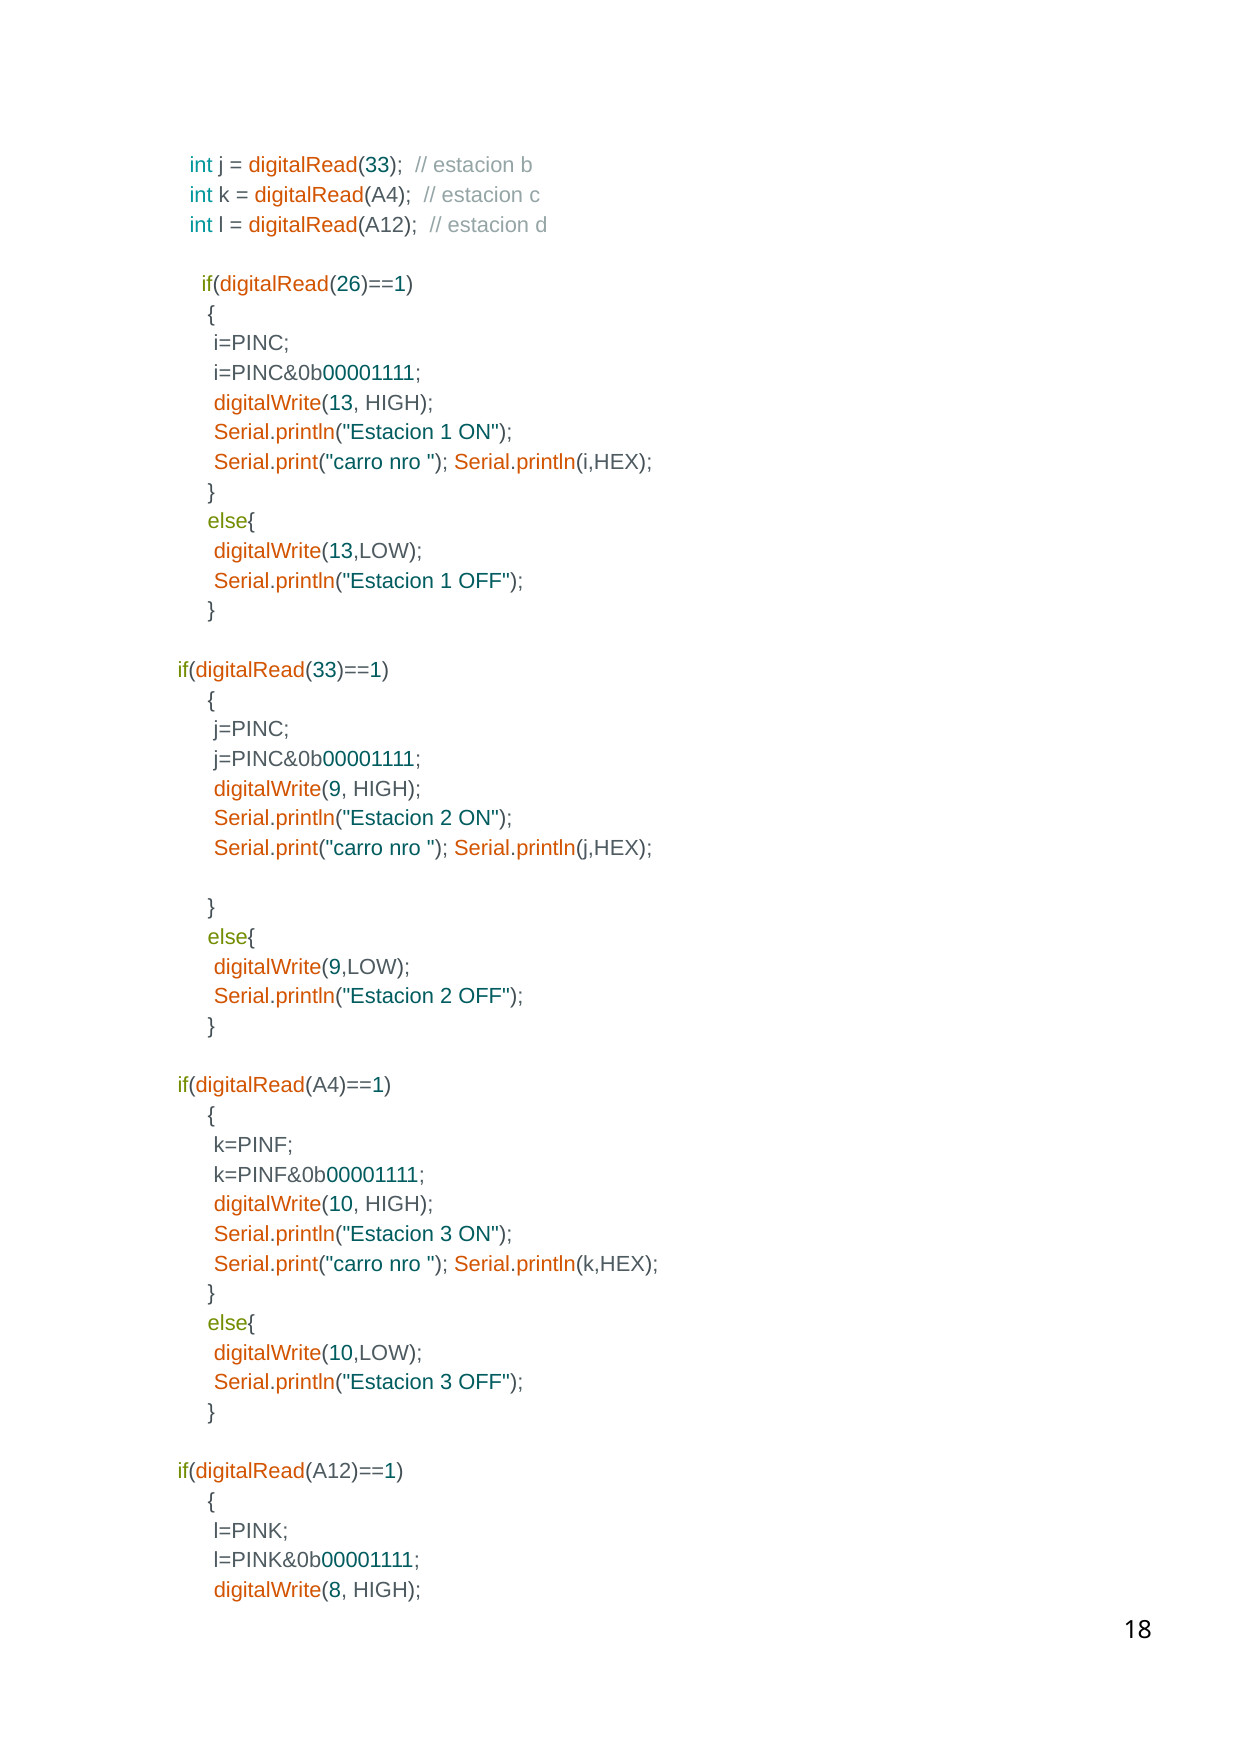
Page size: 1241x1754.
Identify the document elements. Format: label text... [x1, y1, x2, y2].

text j=PINC; [177, 712, 1152, 741]
text } [177, 1008, 1152, 1038]
text digitalWrite(9,LOW); [177, 949, 1152, 979]
text digitalWrite(10,LOW); [177, 1335, 1152, 1365]
text } [177, 474, 1152, 504]
text digitalWrite(9, HIGH); [177, 771, 1152, 801]
text Serial.println("Estacion 3 ON"); [177, 1216, 1152, 1246]
text l=PINK; [177, 1513, 1152, 1543]
text Serial.println("Estacion 1 ON"); [177, 415, 1152, 444]
text { [177, 1483, 1152, 1513]
text i=PINC; [177, 326, 1152, 355]
text int j = digitalRead(33); // estacion b [177, 148, 1152, 177]
text else{ [177, 919, 1152, 949]
text Serial.println("Estacion 3 OFF"); [177, 1365, 1152, 1394]
text Serial.println("Estacion 2 ON"); [177, 801, 1152, 830]
text digitalWrite(13, HIGH); [177, 385, 1152, 415]
text int l = digitalRead(A12); // estacion d [177, 207, 1152, 237]
text if(digitalRead(A4)==1) [177, 1068, 1152, 1098]
text int k = digitalRead(A4); // estacion c [177, 177, 1152, 207]
text if(digitalRead(33)==1) [177, 652, 1152, 682]
text { [177, 1098, 1152, 1127]
text if(digitalRead(26)==1) [177, 266, 1152, 296]
text i=PINC&0b00001111; [177, 355, 1152, 385]
text k=PINF&0b00001111; [177, 1157, 1152, 1187]
text Serial.println("Estacion 2 OFF"); [177, 979, 1152, 1008]
text { [177, 682, 1152, 712]
text Serial.print("carro nro "); Serial.println(i,HEX); [177, 444, 1152, 474]
text if(digitalRead(A12)==1) [177, 1454, 1152, 1483]
text digitalWrite(8, HIGH); [177, 1573, 1152, 1602]
text else{ [177, 504, 1152, 533]
text } [177, 1276, 1152, 1305]
text Serial.print("carro nro "); Serial.println(k,HEX); [177, 1246, 1152, 1276]
text } [177, 890, 1152, 919]
text } [177, 593, 1152, 623]
text else{ [177, 1305, 1152, 1335]
text Serial.println("Estacion 1 OFF"); [177, 563, 1152, 593]
text { [177, 296, 1152, 326]
text k=PINF; [177, 1127, 1152, 1157]
text } [177, 1394, 1152, 1424]
text j=PINC&0b00001111; [177, 741, 1152, 771]
text digitalWrite(10, HIGH); [177, 1187, 1152, 1216]
text l=PINK&0b00001111; [177, 1543, 1152, 1573]
text digitalWrite(13,LOW); [177, 533, 1152, 563]
text Serial.print("carro nro "); Serial.println(j,HEX); [177, 830, 1152, 860]
